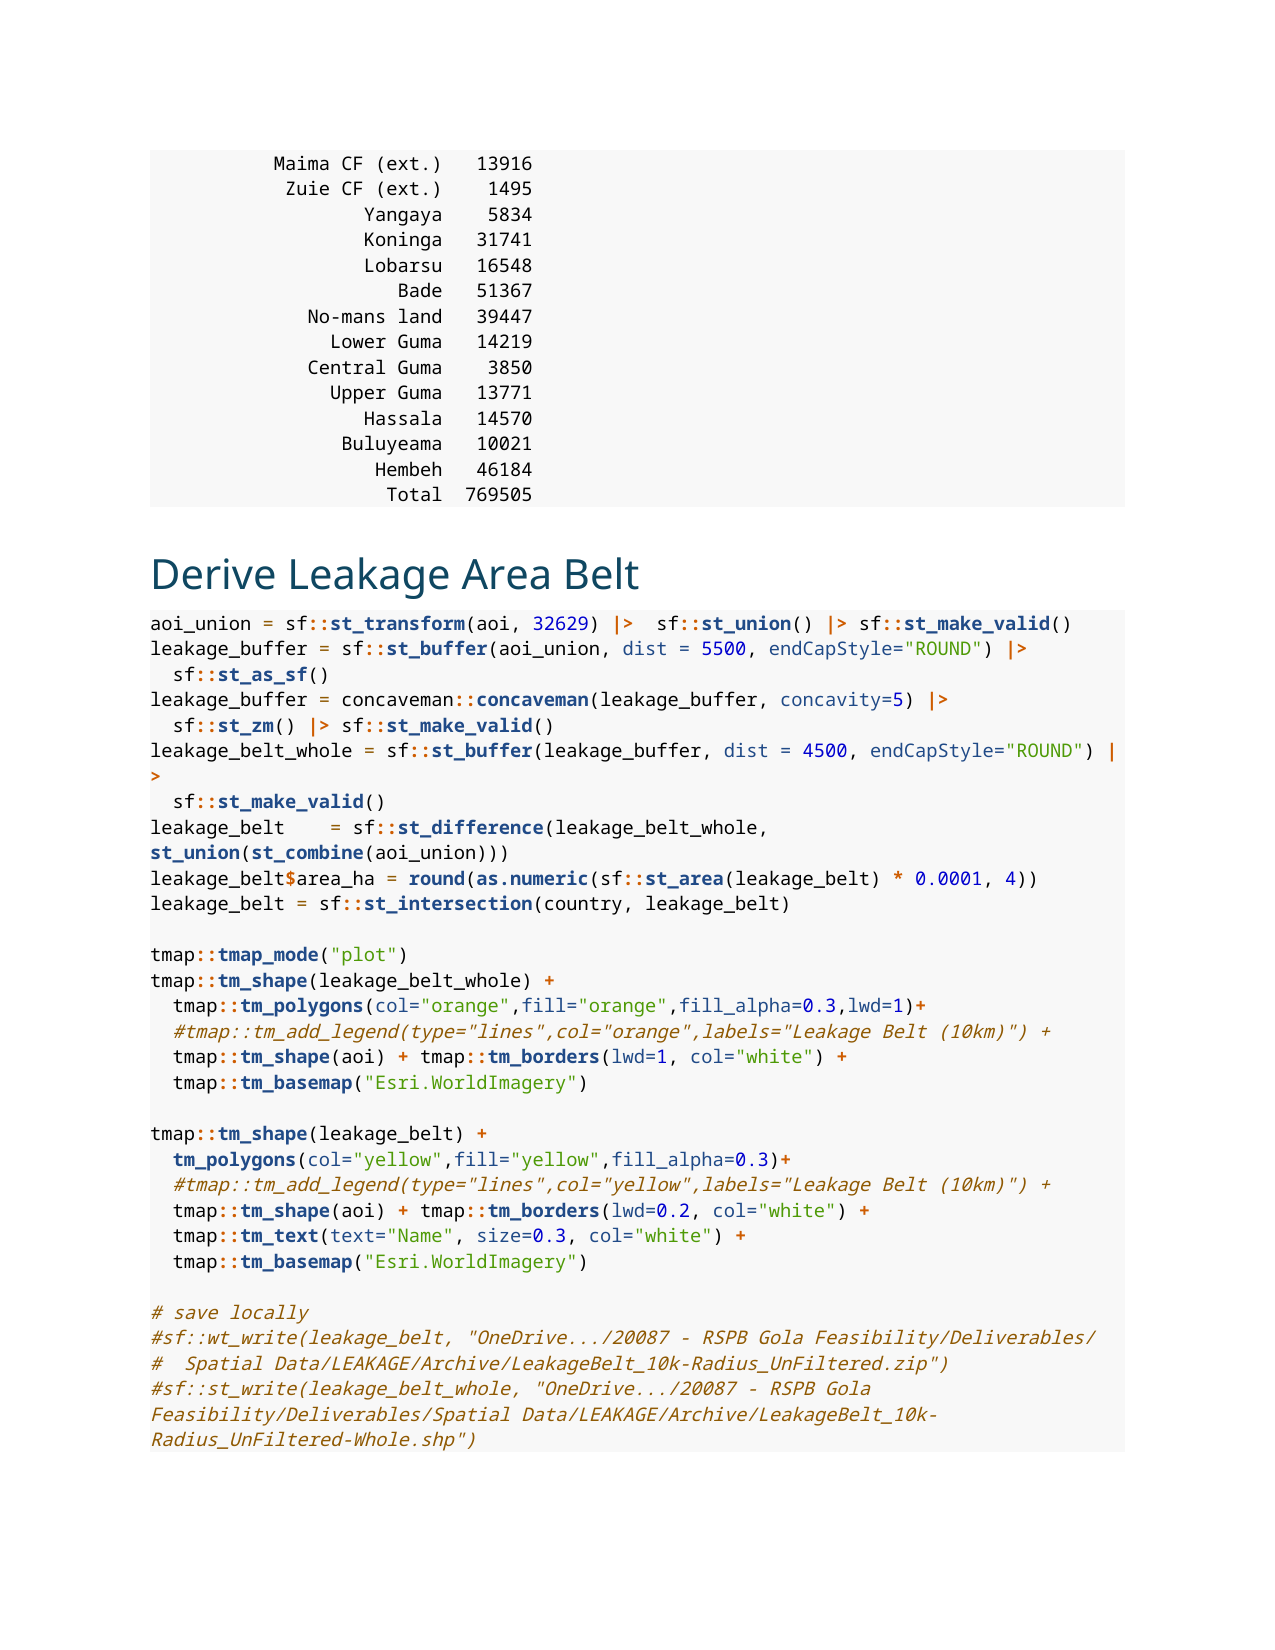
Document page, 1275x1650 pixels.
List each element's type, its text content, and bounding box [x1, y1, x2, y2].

text aoi_union = sf::st_transform(aoi, 32629) |> sf::st_union() |> sf::st_make_valid() leakage_buffer = sf::st_buffer(aoi_union, dist = 5500, endCapStyle="ROUND") |> sf::st_as_sf() leakage_buffer = concaveman::concaveman(leakage_buffer, concavity=5) |> sf::st_zm() |> sf::st_make_valid() leakage_belt_whole = sf::st_buffer(leakage_buffer, dist = 4500, endCapStyle="ROUND") |> sf::st_make_valid() leakage_belt = sf::st_difference(leakage_belt_whole, st_union(st_combine(aoi_union))) leakage_belt$area_ha = round(as.numeric(sf::st_area(leakage_belt) * 0.0001, 4)) leakage_belt = sf::st_intersection(country, leakage_belt) tmap::tmap_mode("plot") tmap::tm_shape(leakage_belt_whole) + tmap::tm_polygons(col="orange",fill="orange",fill_alpha=0.3,lwd=1)+ #tmap::tm_add_legend(type="lines",col="orange",labels="Leakage Belt (10km)") + tmap::tm_shape(aoi) + tmap::tm_borders(lwd=1, col="white") + tmap::tm_basemap("Esri.WorldImagery") tmap::tm_shape(leakage_belt) + tm_polygons(col="yellow",fill="yellow",fill_alpha=0.3)+ #tmap::tm_add_legend(type="lines",col="yellow",labels="Leakage Belt (10km)") + tmap::tm_shape(aoi) + tmap::tm_borders(lwd=0.2, col="white") + tmap::tm_text(text="Name", size=0.3, col="white") + tmap::tm_basemap("Esri.WorldImagery") # save locally #sf::wt_write(leakage_belt, "OneDrive.../20087 - RSPB Gola Feasibility/Deliverables/ # Spatial Data/LEAKAGE/Archive/LeakageBelt_10k-Radius_UnFiltered.zip") #sf::st_write(leakage_belt_whole, "OneDrive.../20087 - RSPB Gola Feasibility/Deliverables/Spatial Data/LEAKAGE/Archive/LeakageBelt_10k-Radius_UnFiltered-Whole.shp") [150, 610, 1125, 1452]
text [150, 150, 1125, 507]
subtitle Derive Leakage Area Belt [150, 545, 1125, 602]
